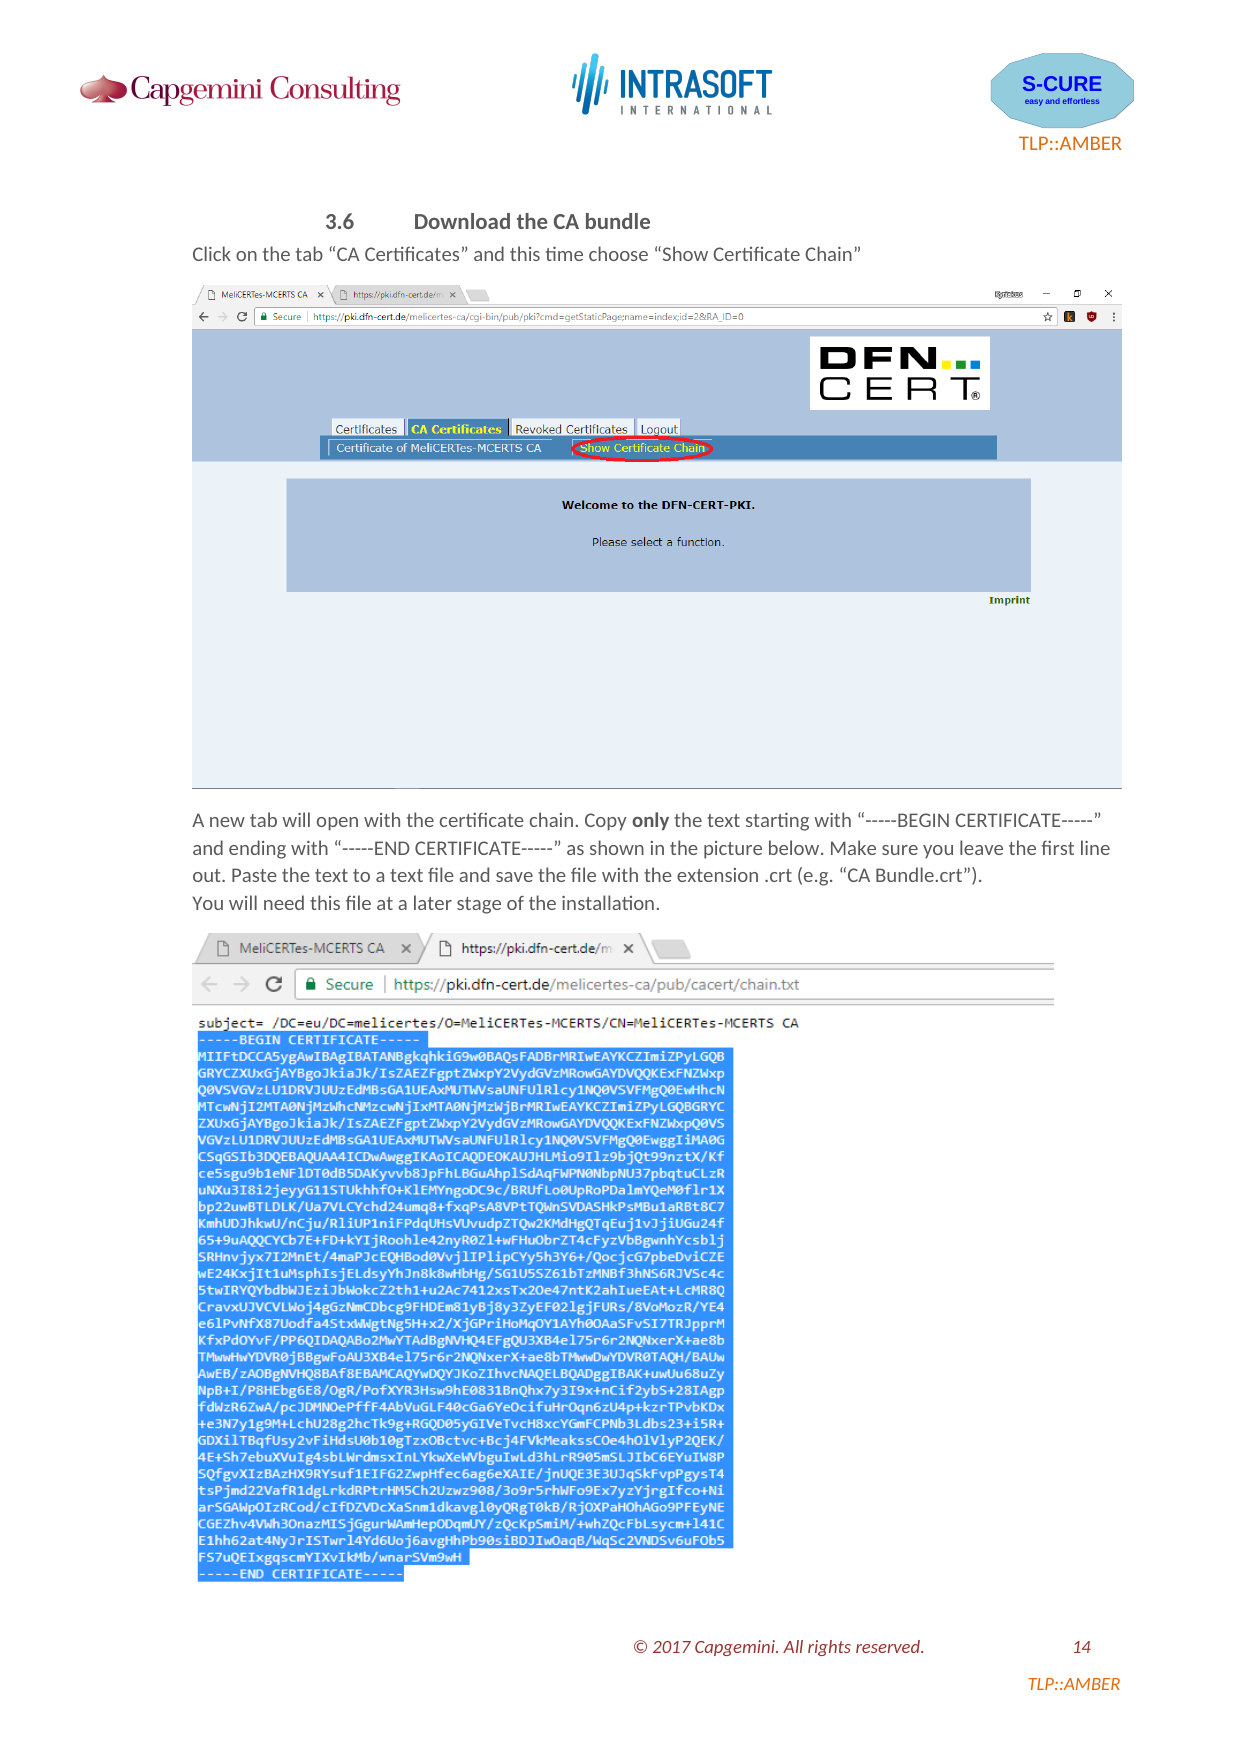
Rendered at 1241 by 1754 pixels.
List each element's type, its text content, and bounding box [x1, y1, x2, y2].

subtitle Download the CA bundle [325, 207, 1122, 235]
text A new tab will open with the certificate chain. Copy only the text starting with “-----BEGIN CERTIFICATE-----” and ending with “-----END CERTIFICATE-----” as shown in the picture below. Make sure you leave the first line out. Paste the text to a text file and save the file with the extension .crt (e.g. “CA Bundle.crt”). You will need this file at a later stage of the installation. [192, 808, 1122, 915]
text Click on the tab “CA Certificates” and this time choose “Show Certificate Chain” [192, 241, 1122, 266]
picture [192, 285, 1122, 789]
picture [571, 52, 773, 116]
picture [192, 933, 1055, 1596]
